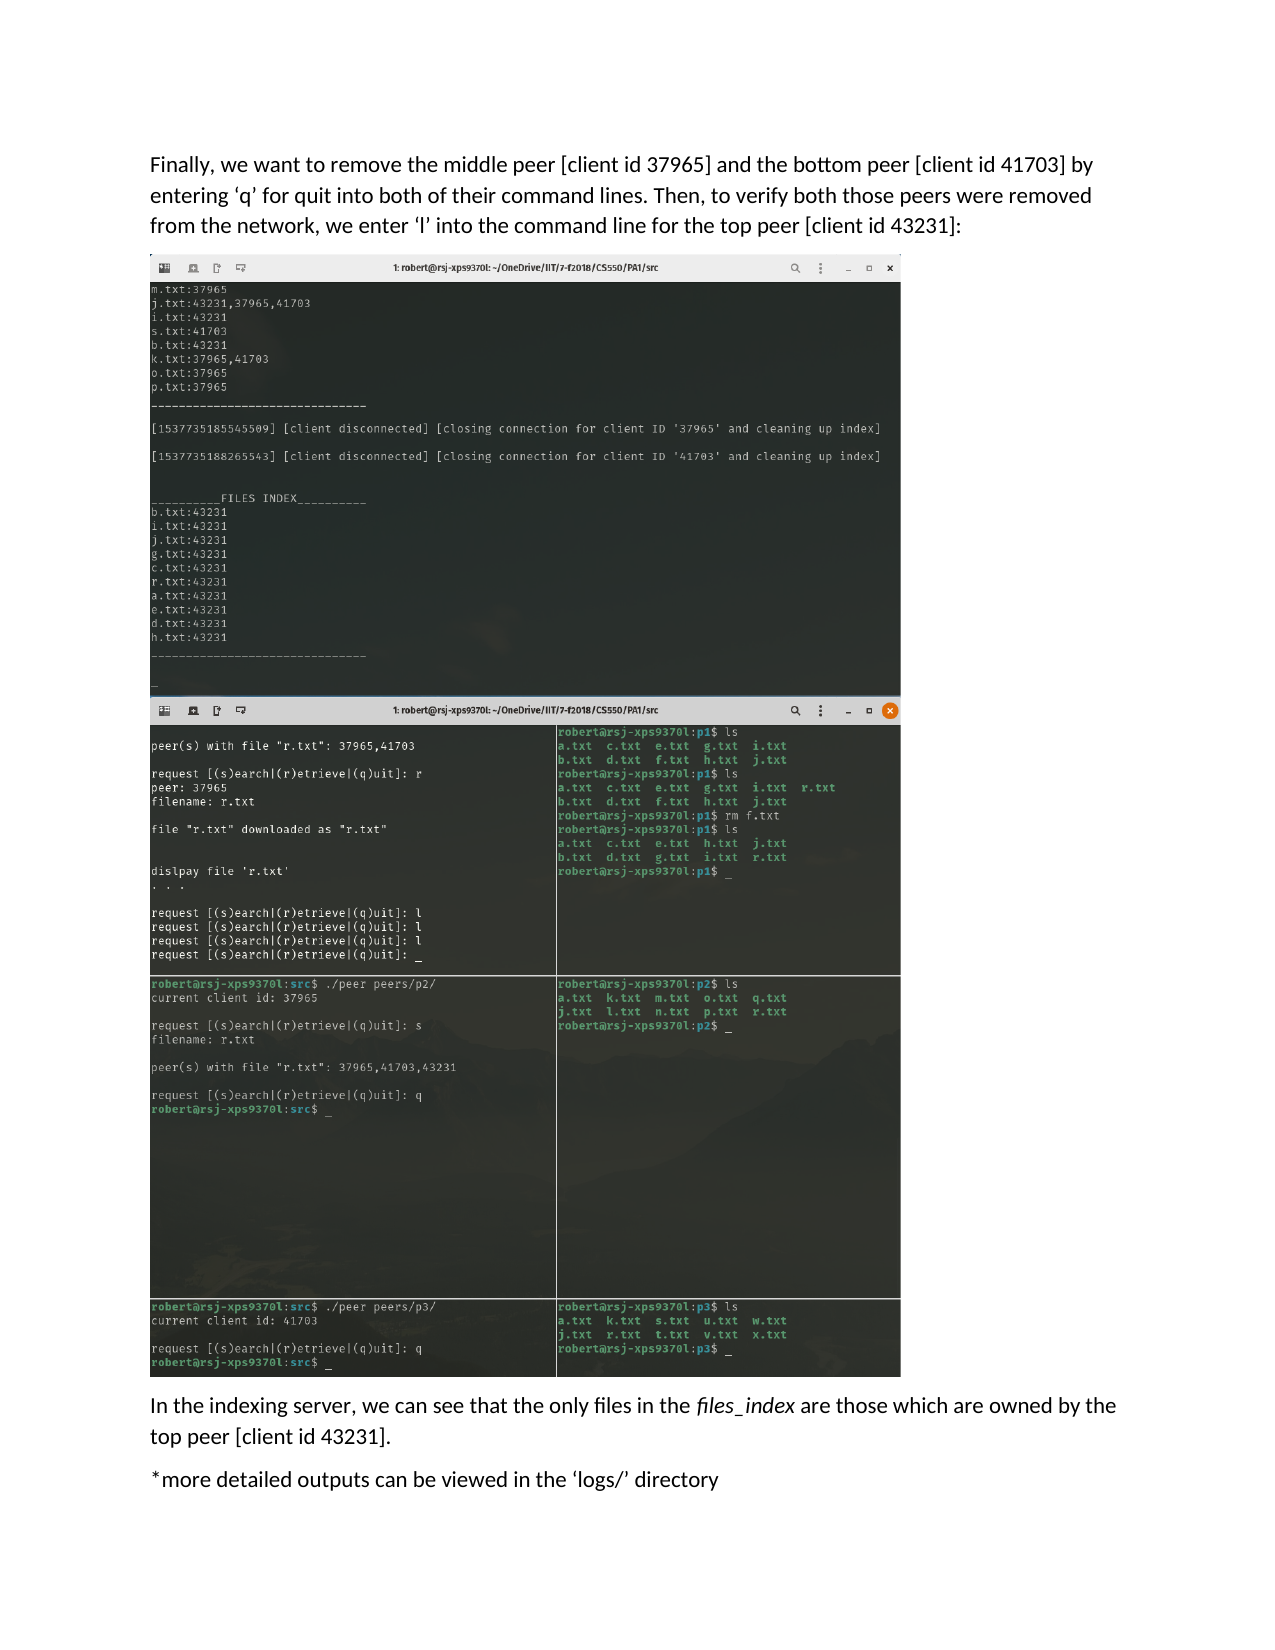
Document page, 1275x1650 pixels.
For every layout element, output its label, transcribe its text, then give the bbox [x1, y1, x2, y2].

text *more detailed outputs can be viewed in the ‘logs/’ directory [150, 1465, 1125, 1493]
text In the indexing server, we can see that the only files in the files_index are those which are owned by the top peer [client id 43231]. [150, 1391, 1125, 1450]
text Finally, we want to remove the middle peer [client id 37965] and the bottom peer [client id 41703] by entering ‘q’ for quit into both of their command lines. Then, to verify both those peers were removed from the network, we enter ‘l’ into the command line for the top peer [client id 43231]: [150, 150, 1125, 239]
picture [150, 254, 901, 1377]
